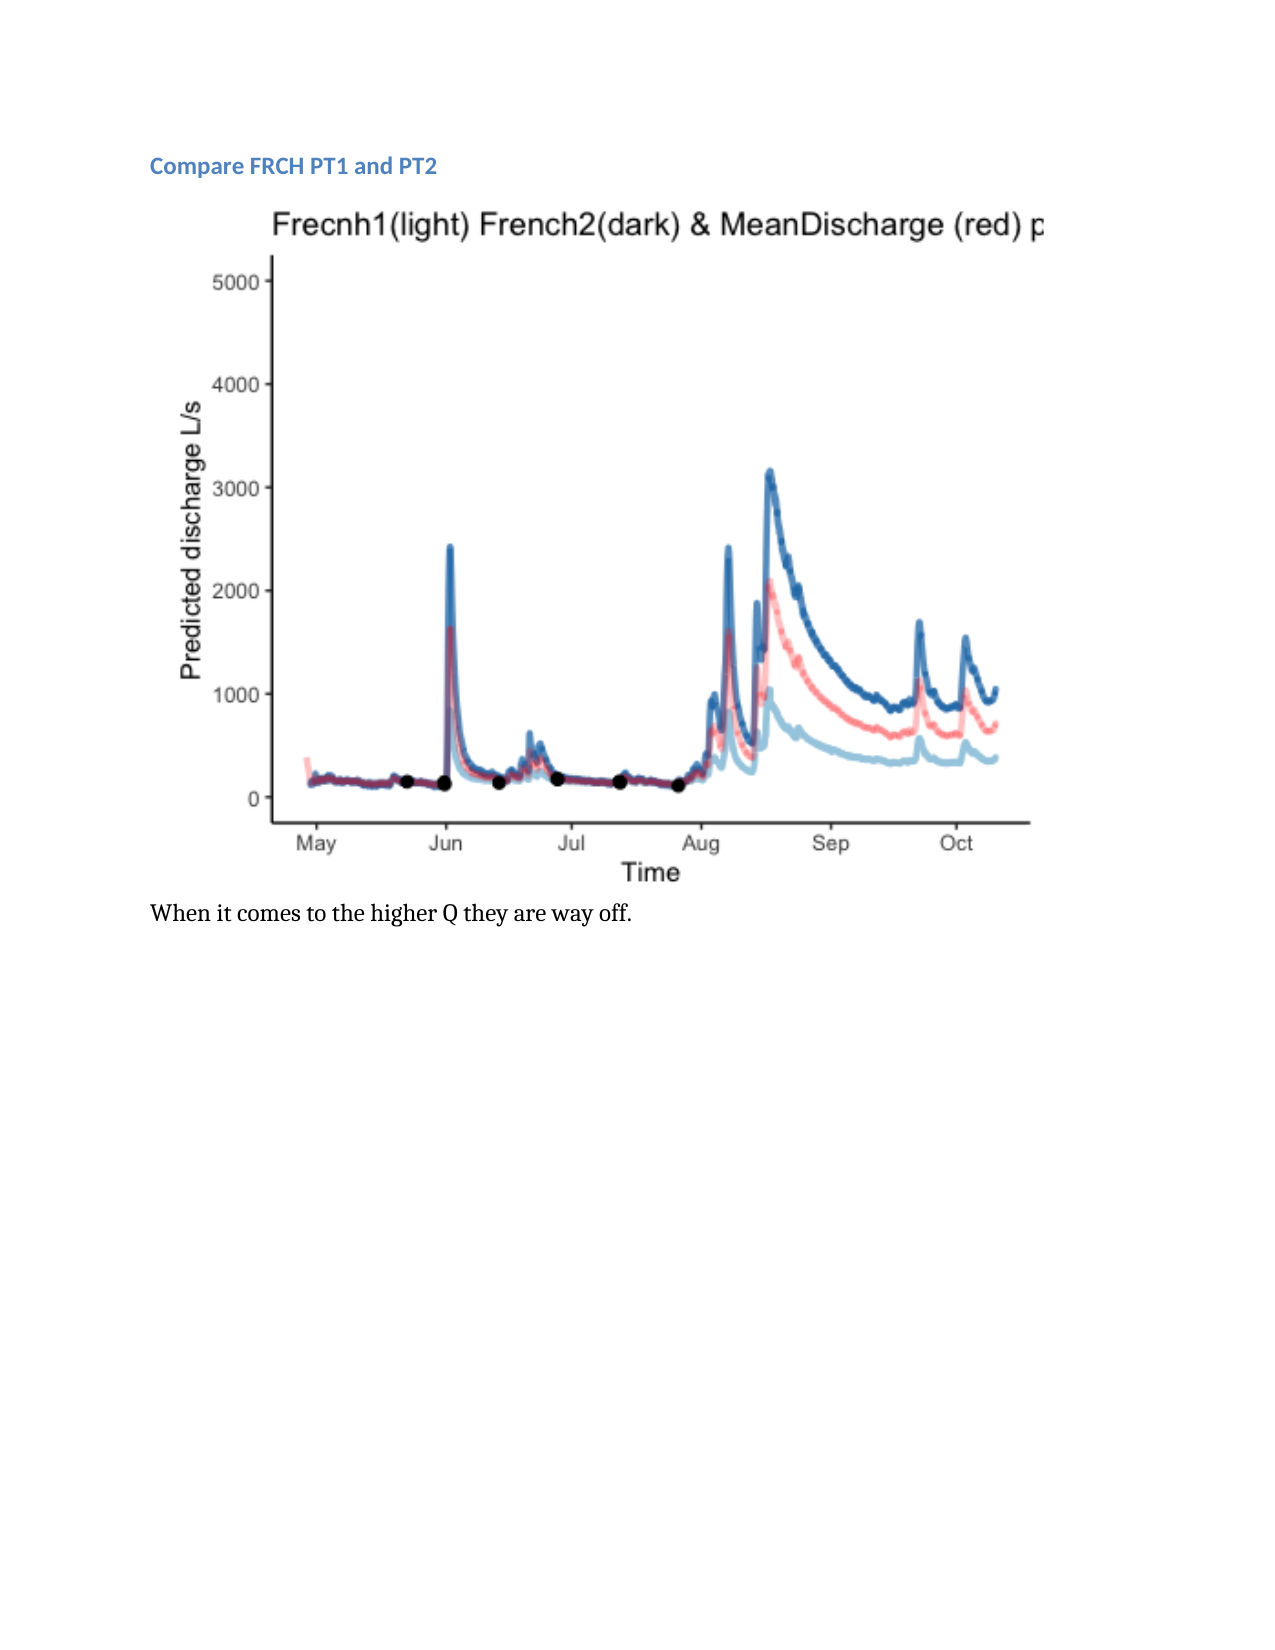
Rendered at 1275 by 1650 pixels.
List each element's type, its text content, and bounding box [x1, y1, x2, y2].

picture [168, 199, 1044, 900]
subtitle Compare FRCH PT1 and PT2 [150, 150, 1125, 181]
